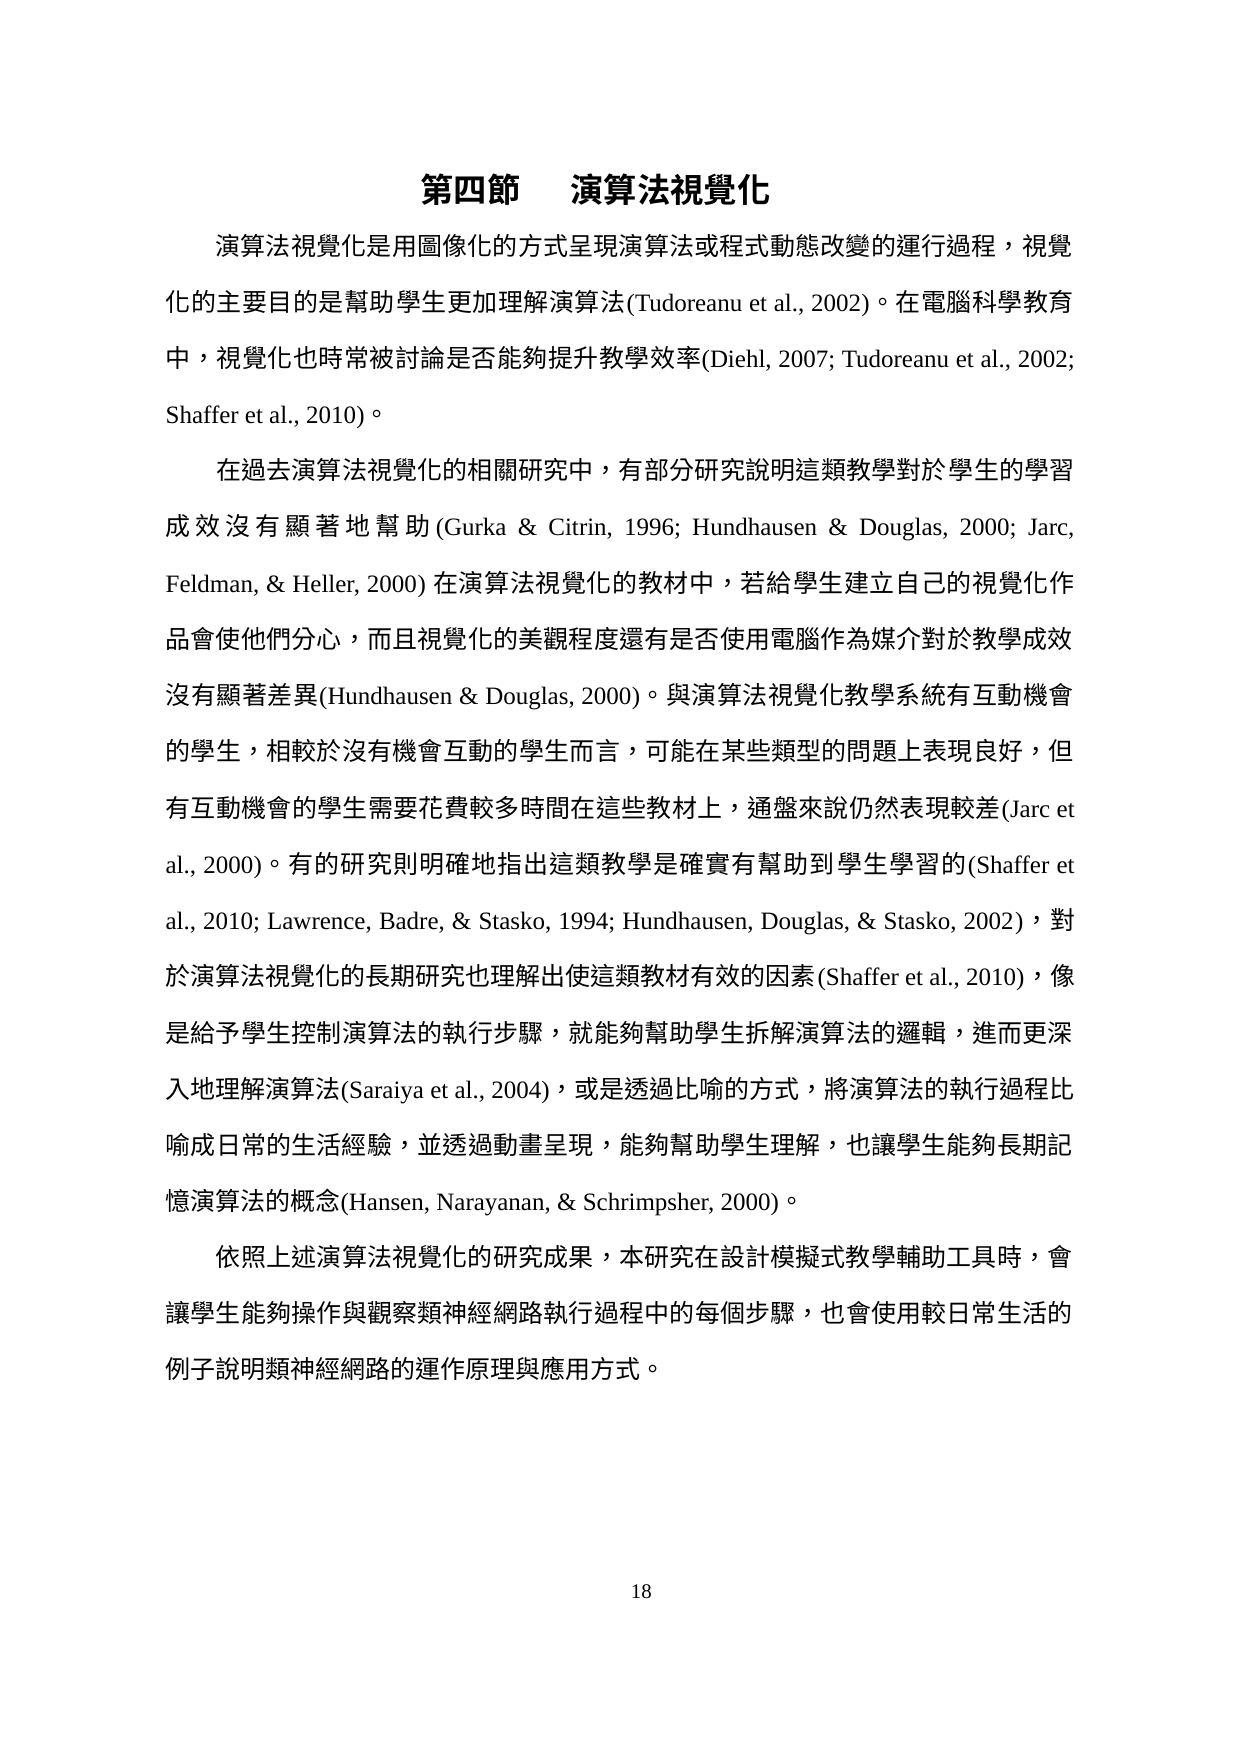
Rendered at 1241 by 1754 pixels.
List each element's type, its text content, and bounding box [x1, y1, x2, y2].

text 演算法視覺化 [165, 151, 1075, 226]
text 依照上述演算法視覺化的研究成果，本研究在設計模擬式教學輔助工具時，會讓學生能夠操作與觀察類神經網路執行過程中的每個步驟，也會使用較日常生活的例子說明類神經網路的運作原理與應用方式。 [165, 1237, 1075, 1387]
text 在過去演算法視覺化的相關研究中，有部分研究說明這類教學對於學生的學習成效沒有顯著地幫助(Gurka & Citrin, 1996; Hundhausen & Douglas, 2000; Jarc, Feldman, & Heller, 2000) 在演算法視覺化的教材中，若給學生建立自己的視覺化作品會使他們分心，而且視覺化的美觀程度還有是否使用電腦作為媒介對於教學成效沒有顯著差異(Hundhausen & Douglas, 2000)。與演算法視覺化教學系統有互動機會的學生，相較於沒有機會互動的學生而言，可能在某些類型的問題上表現良好，但有互動機會的學生需要花費較多時間在這些教材上，通盤來說仍然表現較差(Jarc et al., 2000)。有的研究則明確地指出這類教學是確實有幫助到學生學習的(Shaffer et al., 2010; Lawrence, Badre, & Stasko, 1994; Hundhausen, Douglas, & Stasko, 2002)，對於演算法視覺化的長期研究也理解出使這類教材有效的因素(Shaffer et al., 2010)，像是給予學生控制演算法的執行步驟，就能夠幫助學生拆解演算法的邏輯，進而更深入地理解演算法(Saraiya et al., 2004)，或是透過比喻的方式，將演算法的執行過程比喻成日常的生活經驗，並透過動畫呈現，能夠幫助學生理解，也讓學生能夠長期記憶演算法的概念(Hansen, Narayanan, & Schrimpsher, 2000)。 [165, 450, 1075, 619]
text 演算法視覺化是用圖像化的方式呈現演算法或程式動態改變的運行過程，視覺化的主要目的是幫助學生更加理解演算法(Tudoreanu et al., 2002)。在電腦科學教育中，視覺化也時常被討論是否能夠提升教學效率(Diehl, 2007; Tudoreanu et al., 2002; Shaffer et al., 2010)。 [165, 226, 1075, 432]
text 在過去演算法視覺化的相關研究中，有部分研究說明這類教學對於學生的學習成效沒有顯著地幫助(Gurka & Citrin, 1996; Hundhausen & Douglas, 2000; Jarc, Feldman, & Heller, 2000) 在演算法視覺化的教材中，若給學生建立自己的視覺化作品會使他們分心，而且視覺化的美觀程度還有是否使用電腦作為媒介對於教學成效沒有顯著差異(Hundhausen & Douglas, 2000)。與演算法視覺化教學系統有互動機會的學生，相較於沒有機會互動的學生而言，可能在某些類型的問題上表現良好，但有互動機會的學生需要花費較多時間在這些教材上，通盤來說仍然表現較差(Jarc et al., 2000)。有的研究則明確地指出這類教學是確實有幫助到學生學習的(Shaffer et al., 2010; Lawrence, Badre, & Stasko, 1994; Hundhausen, Douglas, & Stasko, 2002)，對於演算法視覺化的長期研究也理解出使這類教材有效的因素(Shaffer et al., 2010)，像是給予學生控制演算法的執行步驟，就能夠幫助學生拆解演算法的邏輯，進而更深入地理解演算法(Saraiya et al., 2004)，或是透過比喻的方式，將演算法的執行過程比喻成日常的生活經驗，並透過動畫呈現，能夠幫助學生理解，也讓學生能夠長期記憶演算法的概念(Hansen, Narayanan, & Schrimpsher, 2000)。 [165, 656, 1075, 1219]
